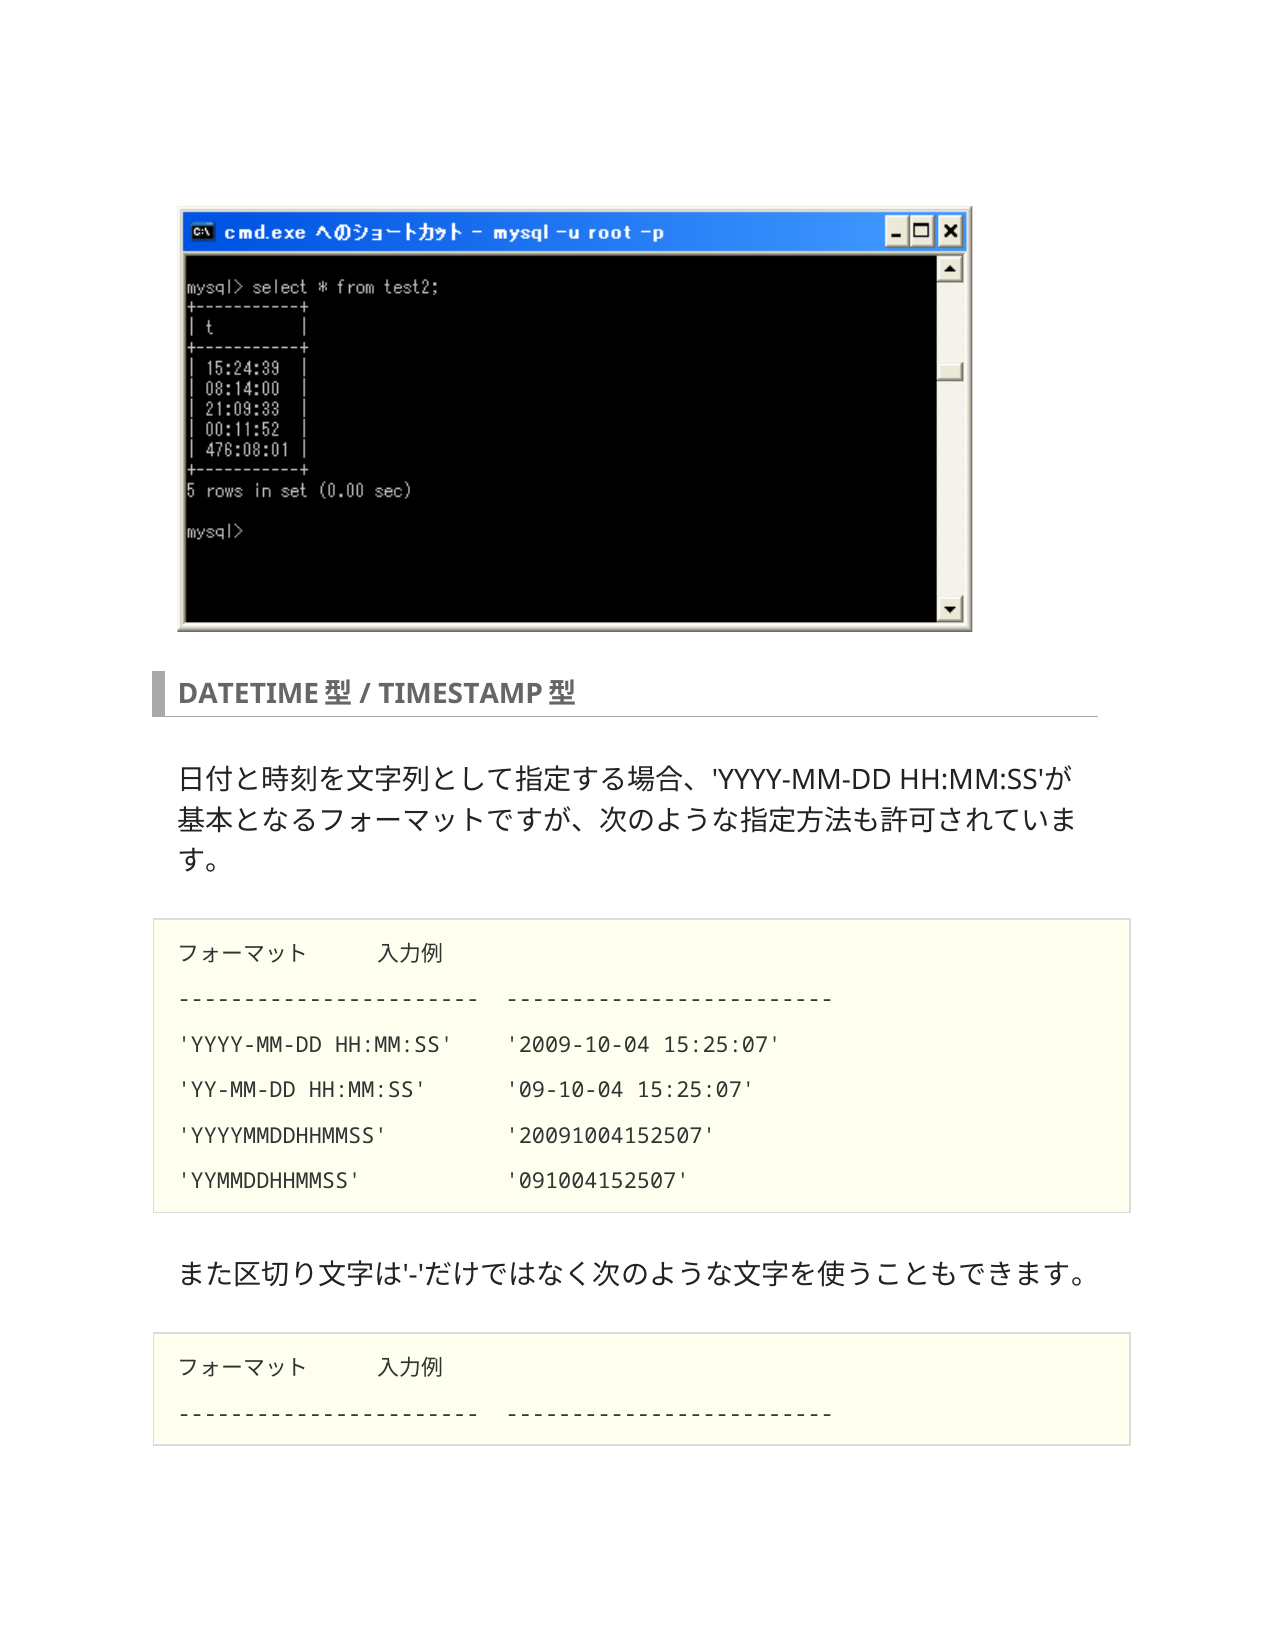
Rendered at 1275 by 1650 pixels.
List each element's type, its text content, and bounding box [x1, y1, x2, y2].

text 'YYYYMMDDHHMMSS' '20091004152507' [154, 1101, 1129, 1147]
picture [177, 206, 973, 632]
text フォーマット 入力例 [154, 1334, 1129, 1379]
text また区切り文字は'-'だけではなく次のような文字を使うこともできます。 [177, 1252, 1098, 1293]
text ----------------------- ------------------------- [154, 1379, 1129, 1444]
text 'YYYY-MM-DD HH:MM:SS' '2009-10-04 15:25:07' [154, 1011, 1129, 1056]
text フォーマット 入力例 [154, 920, 1129, 965]
text DATETIME型 / TIMESTAMP型 [165, 671, 1098, 716]
text 'YY-MM-DD HH:MM:SS' '09-10-04 15:25:07' [154, 1056, 1129, 1101]
text ----------------------- ------------------------- [154, 965, 1129, 1011]
text 'YYMMDDHHMMSS' '091004152507' [154, 1147, 1129, 1212]
text 日付と時刻を文字列として指定する場合、'YYYY-MM-DD HH:MM:SS'が基本となるフォーマットですが、次のような指定方法も許可されています。 [177, 756, 1098, 879]
